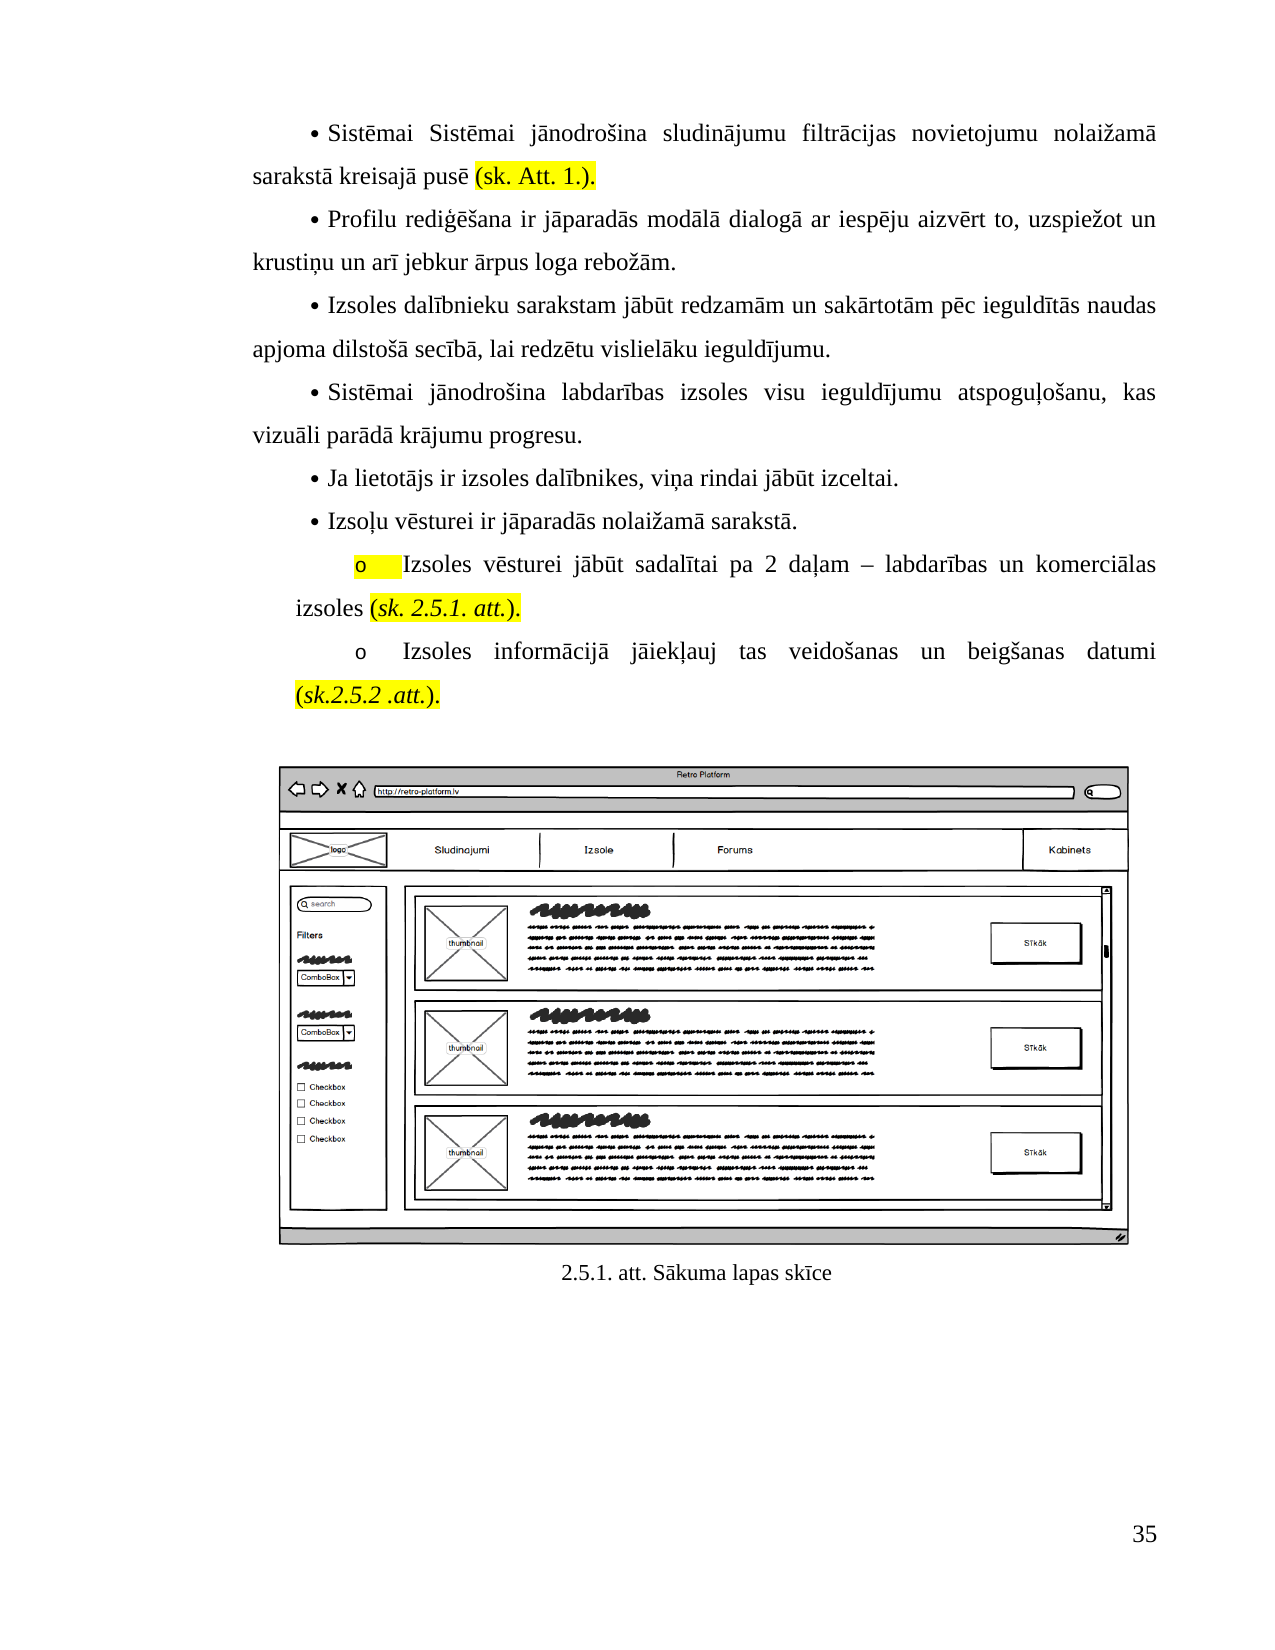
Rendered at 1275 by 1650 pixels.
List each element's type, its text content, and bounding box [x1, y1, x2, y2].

list Ja lietotājs ir izsoles dalībnikes, viņa rindai jābūt izceltai. [252, 463, 1157, 492]
list Profilu rediģēšana ir jāparadās modālā dialogā ar iespēju aizvērt to, uzspiežot un krustiņu un arī jebkur ārpus loga rebožām. [252, 204, 1157, 276]
list Izsoļu vēsturei ir jāparadās nolaižamā sarakstā. [252, 506, 1157, 535]
list Sistēmai jānodrošina labdarības izsoles visu ieguldījumu atspoguļošanu, kas vizuāli parādā krājumu progresu. [252, 377, 1157, 449]
list Izsoles dalībnieku sarakstam jābūt redzamām un sakārtotām pēc ieguldītās naudas apjoma dilstošā secībā, lai redzētu vislielāku ieguldījumu. [252, 291, 1157, 362]
picture [278, 766, 1129, 1245]
list Izsoles informācijā jāiekļauj tas veidošanas un beigšanas datumi (sk.2.5.2 .att.). [295, 636, 1157, 709]
text 2.5.1. att. Sākuma lapas skīce [177, 1259, 1157, 1286]
list Izsoles vēsturei jābūt sadalītai pa 2 daļam – labdarības un komerciālas izsoles (sk. 2.5.1. att.). [295, 549, 1157, 622]
list Sistēmai Sistēmai jānodrošina sludinājumu filtrācijas novietojumu nolaižamā sarakstā kreisajā pusē (sk. Att. 1.). [252, 118, 1157, 190]
